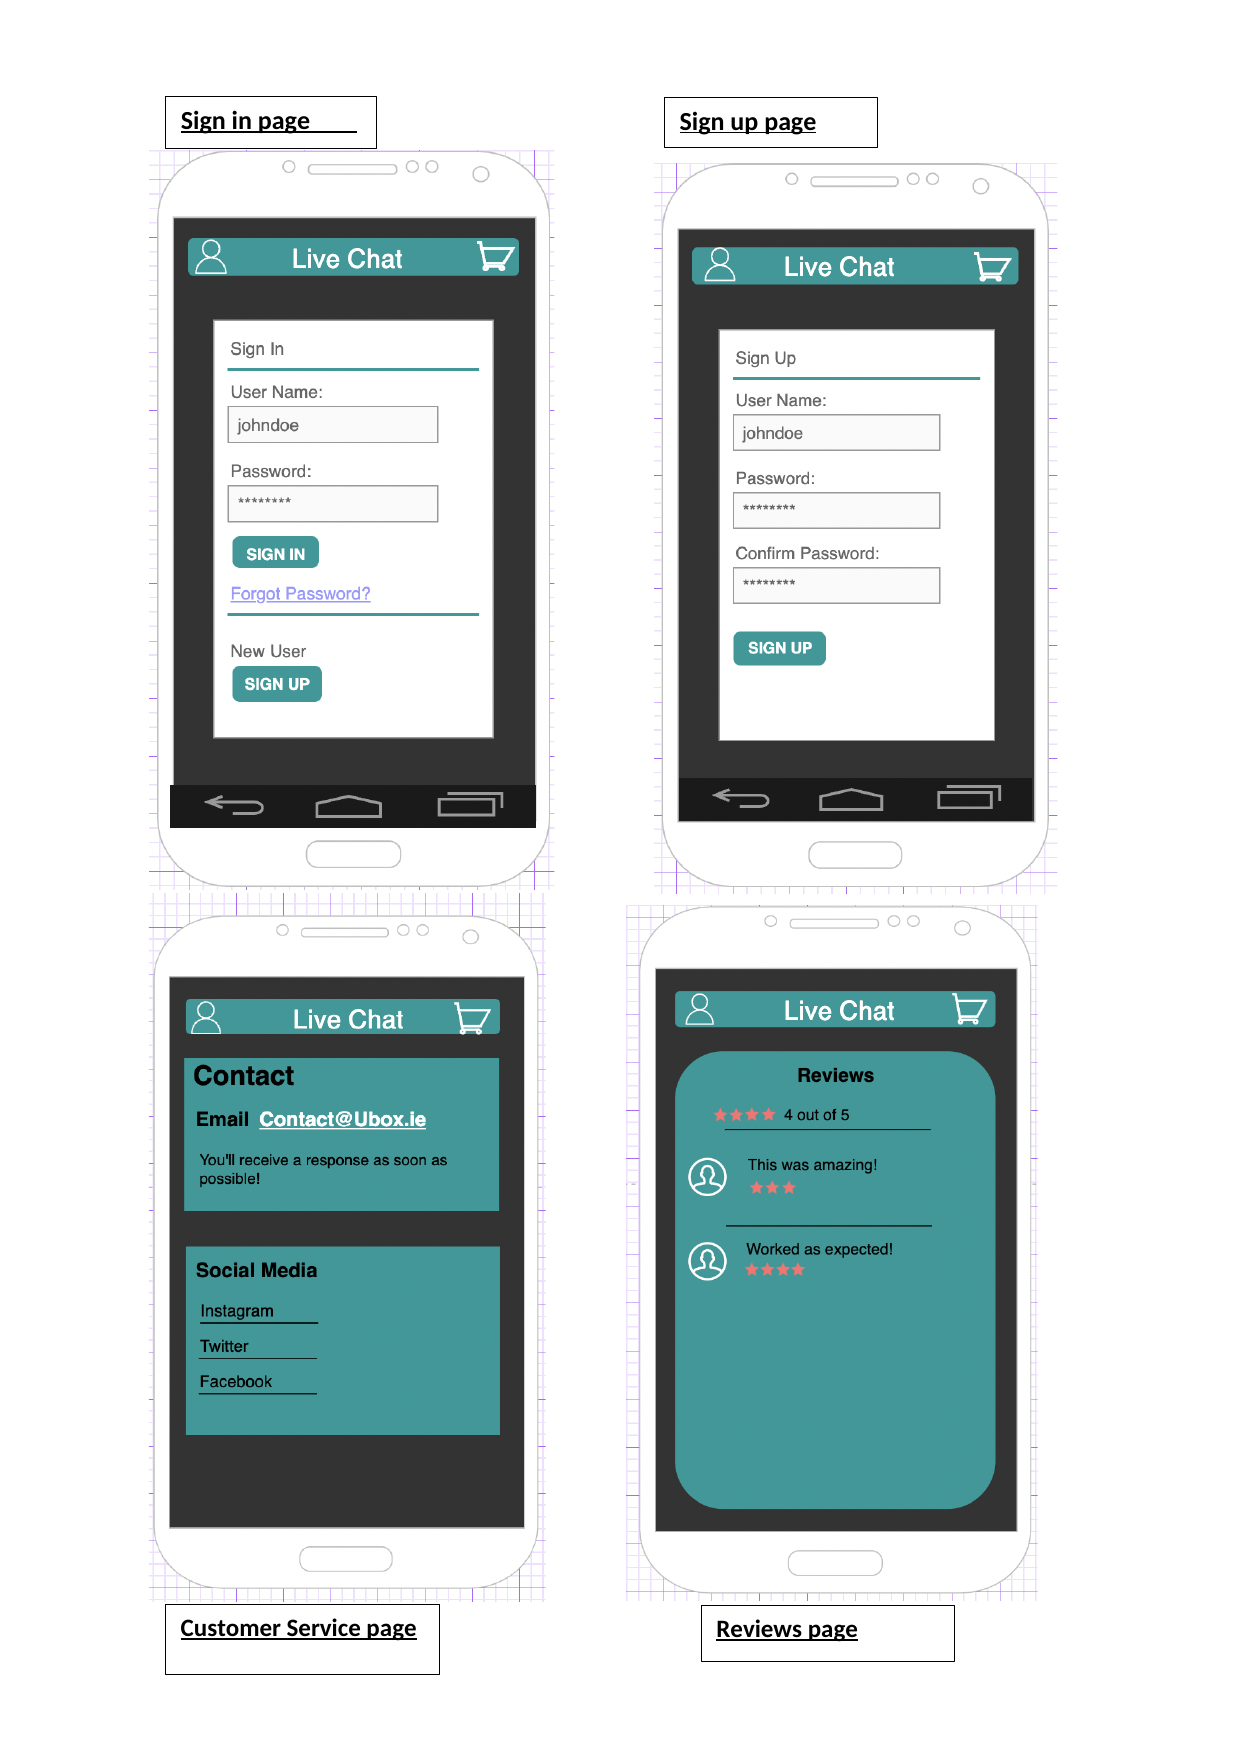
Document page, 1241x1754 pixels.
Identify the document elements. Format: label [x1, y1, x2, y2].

picture [147, 893, 546, 1600]
picture [653, 163, 1058, 893]
picture [148, 150, 554, 887]
picture [625, 905, 1038, 1599]
